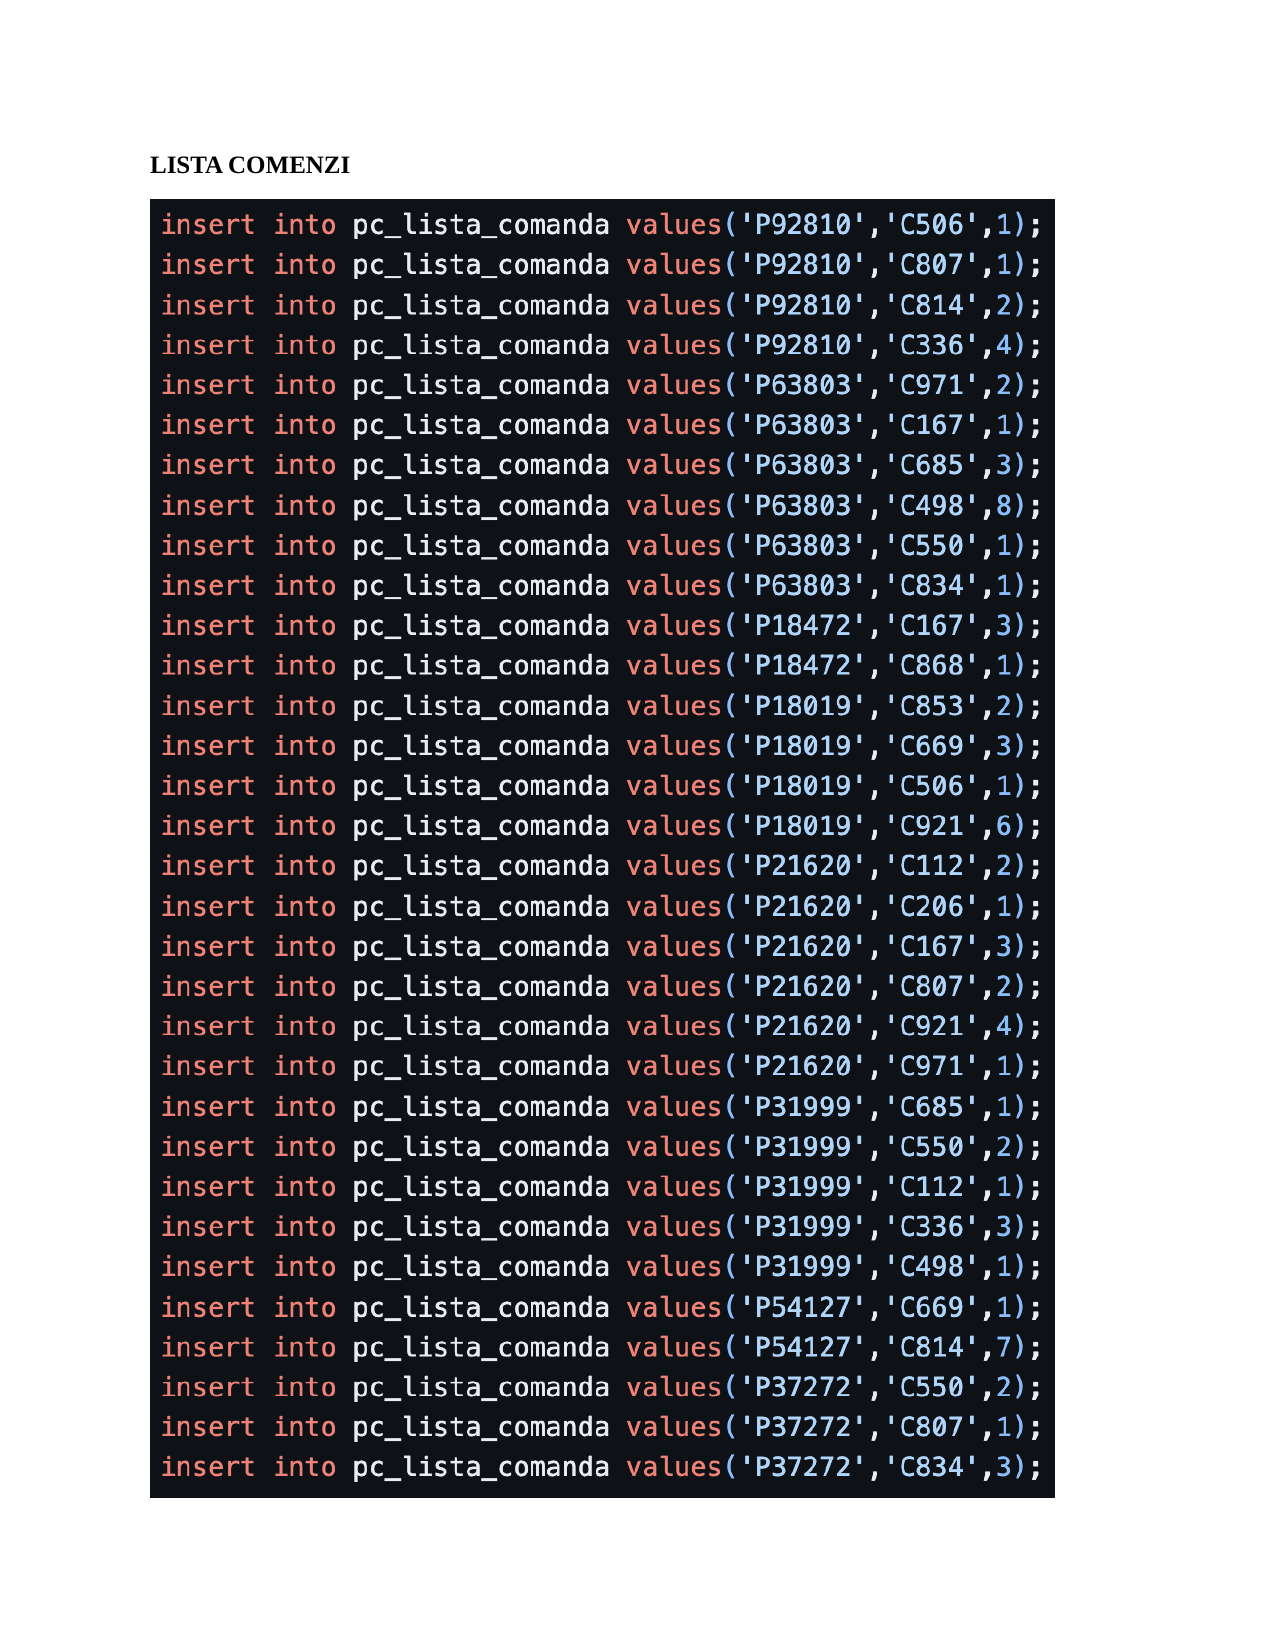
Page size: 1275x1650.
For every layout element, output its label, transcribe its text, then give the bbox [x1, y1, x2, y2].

text LISTA COMENZI [150, 150, 1125, 179]
picture [150, 199, 1055, 1498]
